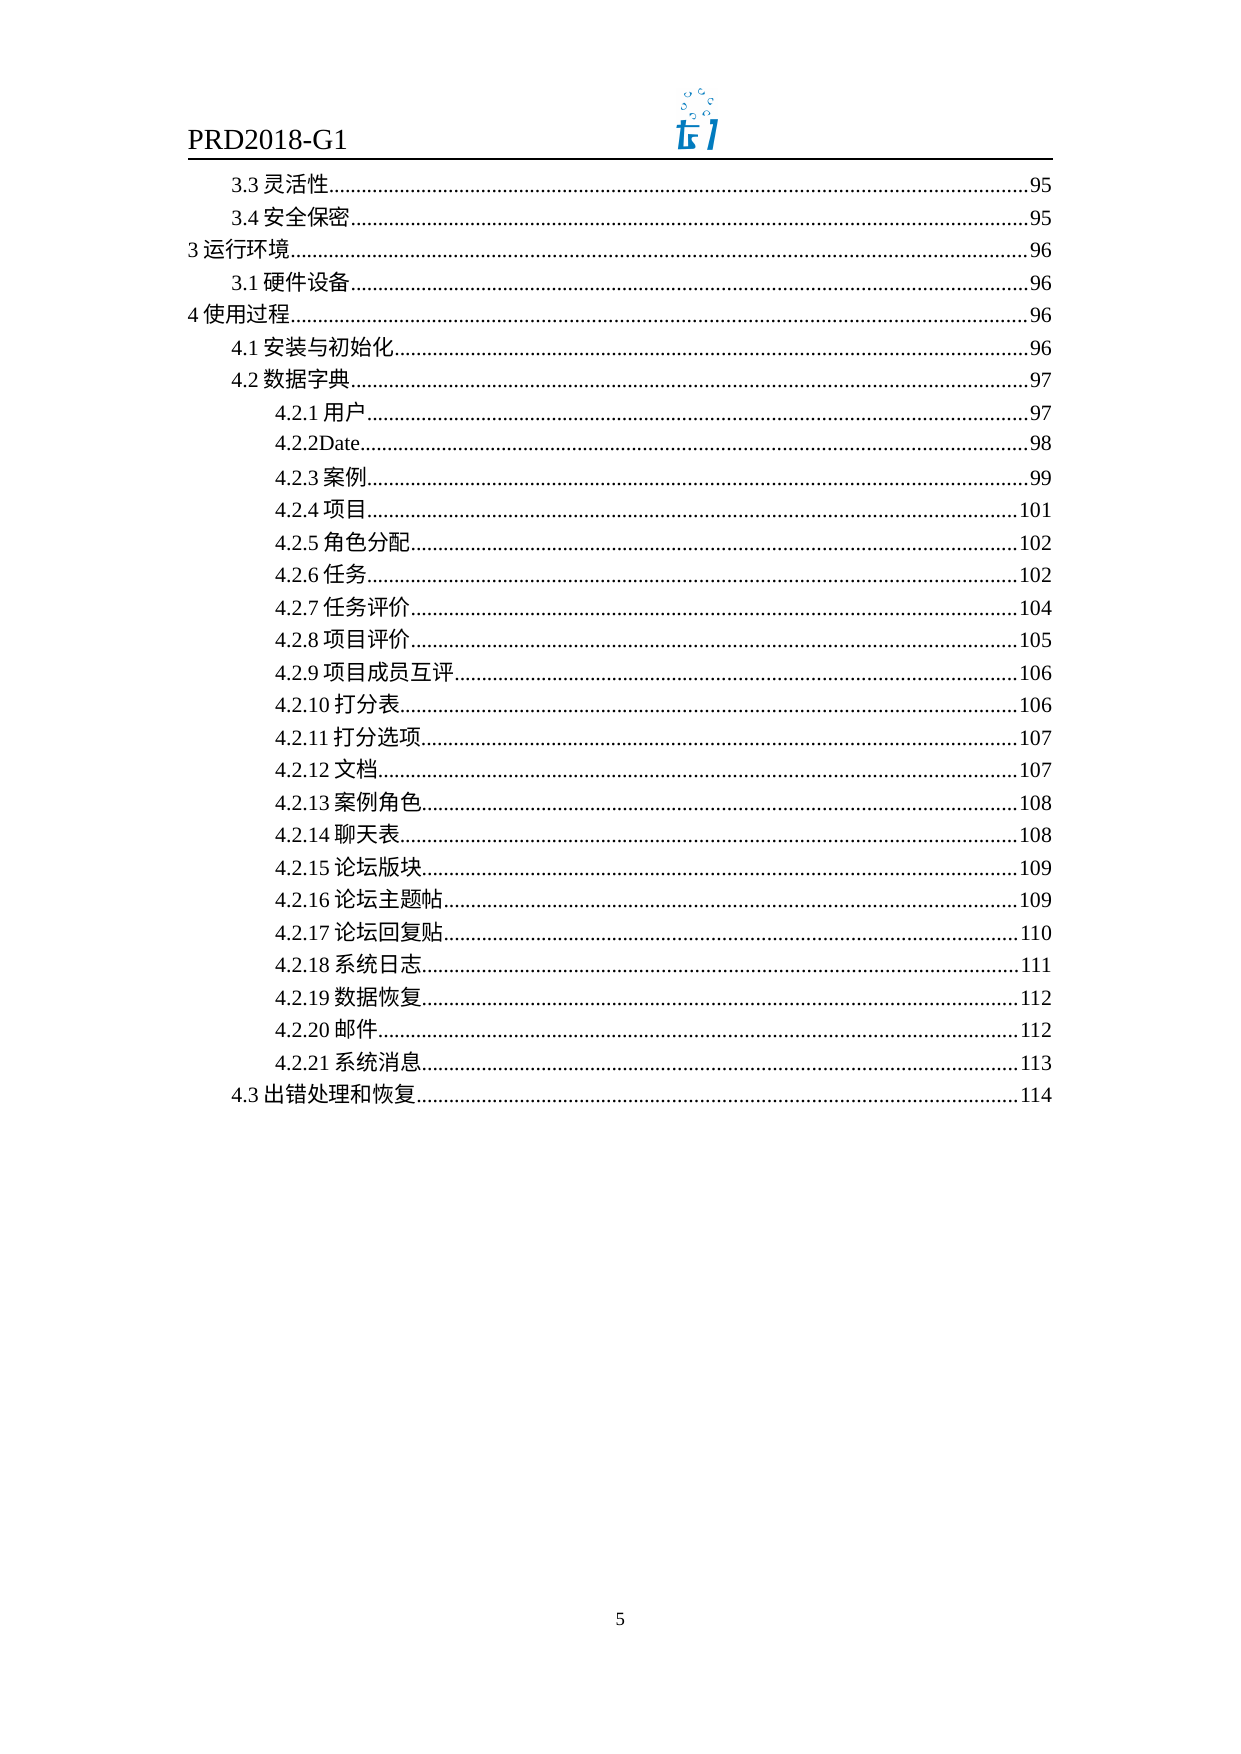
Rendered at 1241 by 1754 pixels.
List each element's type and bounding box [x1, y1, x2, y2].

picture [676, 88, 719, 150]
